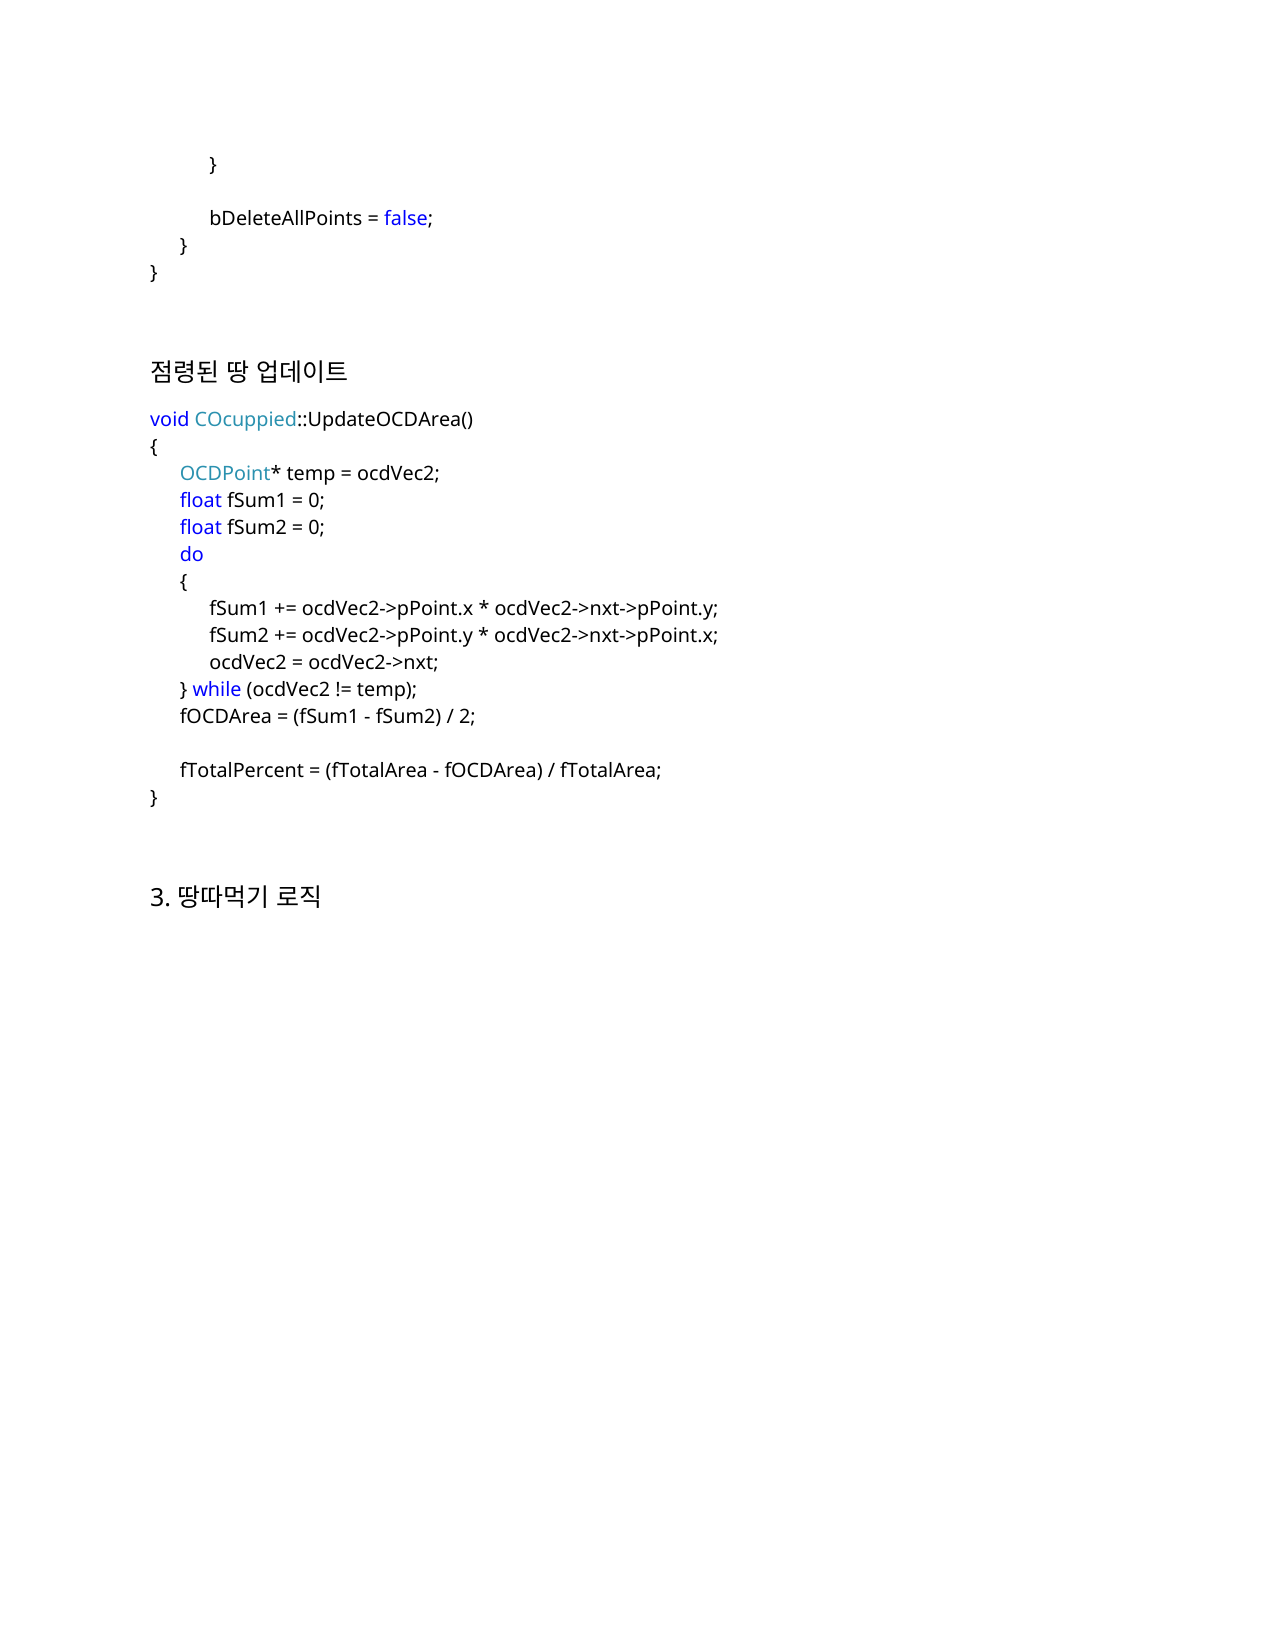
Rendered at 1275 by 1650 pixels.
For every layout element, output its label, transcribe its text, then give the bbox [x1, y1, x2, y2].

text float fSum1 = 0; [150, 486, 1125, 513]
text } [150, 150, 1125, 177]
text OCDPoint* temp = ocdVec2; [150, 459, 1125, 486]
text } [150, 258, 1125, 285]
text bDeleteAllPoints = false; [150, 204, 1125, 231]
text fSum1 += ocdVec2->pPoint.x * ocdVec2->nxt->pPoint.y; [150, 594, 1125, 621]
text fSum2 += ocdVec2->pPoint.y * ocdVec2->nxt->pPoint.x; [150, 621, 1125, 648]
text float fSum2 = 0; [150, 513, 1125, 540]
text fOCDArea = (fSum1 - fSum2) / 2; [150, 702, 1125, 729]
text { [150, 432, 1125, 459]
text do [150, 540, 1125, 567]
text } [150, 231, 1125, 258]
text } [150, 783, 1125, 810]
text fTotalPercent = (fTotalArea - fOCDArea) / fTotalArea; [150, 756, 1125, 783]
text 3. 땅따먹기 로직 [150, 877, 1125, 913]
text { [150, 567, 1125, 594]
text } while (ocdVec2 != temp); [150, 675, 1125, 702]
text 점령된 땅 업데이트 [150, 352, 1125, 388]
text void COcuppied::UpdateOCDArea() [150, 405, 1125, 432]
text ocdVec2 = ocdVec2->nxt; [150, 648, 1125, 675]
